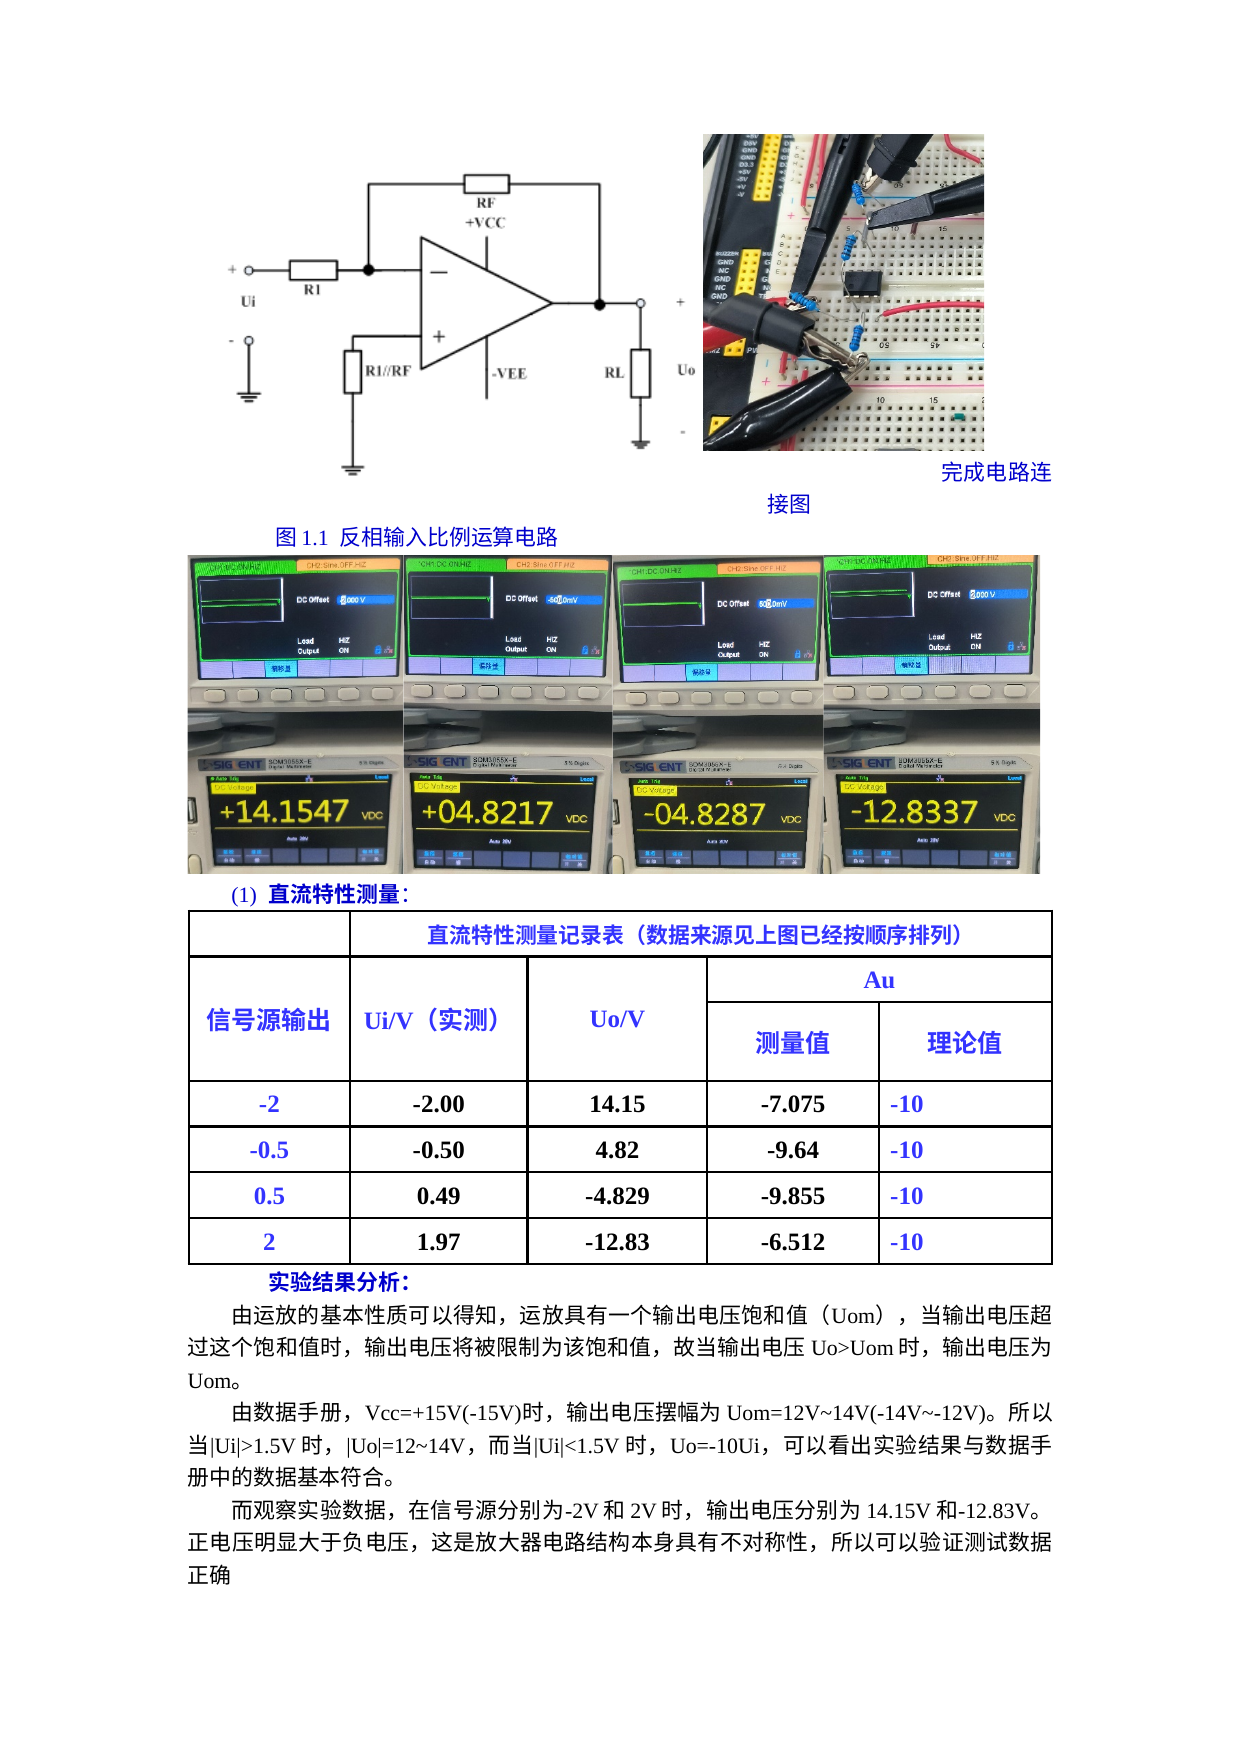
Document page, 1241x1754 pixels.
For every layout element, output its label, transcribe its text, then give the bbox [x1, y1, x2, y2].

table_cell 1.97 [351, 1219, 526, 1263]
picture [187, 555, 1041, 874]
table_cell 0.49 [351, 1173, 526, 1217]
table_cell Ui/V（实测） [351, 958, 526, 1079]
table_header [190, 912, 349, 955]
table_cell -4.829 [529, 1173, 706, 1217]
table_cell 信号源输出 [190, 958, 349, 1079]
text 而观察实验数据，在信号源分别为-2V和2V时，输出电压分别为14.15V和-12.83V。正电压明显大于负电压，这是放大器电路结构本身具有不对称性，所以可以验证测试数据正确 [187, 1492, 1053, 1590]
text 实验结果分析： [269, 1265, 1053, 1297]
table_cell 2 [190, 1219, 349, 1263]
table_cell 4.82 [529, 1128, 706, 1171]
table_cell -7.075 [708, 1082, 878, 1125]
table_cell -2.00 [351, 1082, 526, 1125]
text 图1.1 反相输入比例运算电路 [187, 519, 1053, 552]
table_cell -2 [190, 1082, 349, 1125]
table_cell Au [708, 958, 1051, 1001]
text 由运放的基本性质可以得知，运放具有一个输出电压饱和值（Uom），当输出电压超过这个饱和值时，输出电压将被限制为该饱和值，故当输出电压Uo>Uom时，输出电压为Uom。 [187, 1297, 1053, 1395]
table_cell 0.5 [190, 1173, 349, 1217]
table_cell 测量值 [708, 1003, 878, 1079]
text 由数据手册，Vcc=+15V(-15V)时，输出电压摆幅为Uom=12V~14V(-14V~-12V)。所以当|Ui|>1.5V时，|Uo|=12~14V，而当|Ui|<1.5V时，Uo=-10Ui，可以看出实验结果与数据手册中的数据基本符合。 [187, 1395, 1053, 1492]
list 直流特性测量： [231, 877, 1053, 909]
table_header 直流特性测量记录表（数据来源见上图已经按顺序排列） [351, 912, 1051, 955]
table_cell -10 [880, 1128, 1051, 1171]
table_cell 14.15 [529, 1082, 706, 1125]
table_cell -10 [880, 1219, 1051, 1263]
table_cell -0.50 [351, 1128, 526, 1171]
table_cell 理论值 [880, 1003, 1051, 1079]
table_cell -12.83 [529, 1219, 706, 1263]
table_cell -10 [880, 1082, 1051, 1125]
table_cell -6.512 [708, 1219, 878, 1263]
table_cell -10 [880, 1173, 1051, 1217]
table_cell -9.855 [708, 1173, 878, 1217]
table_cell -0.5 [190, 1128, 349, 1171]
table_cell Uo/V [529, 958, 706, 1079]
picture [217, 134, 985, 498]
table_cell -9.64 [708, 1128, 878, 1171]
